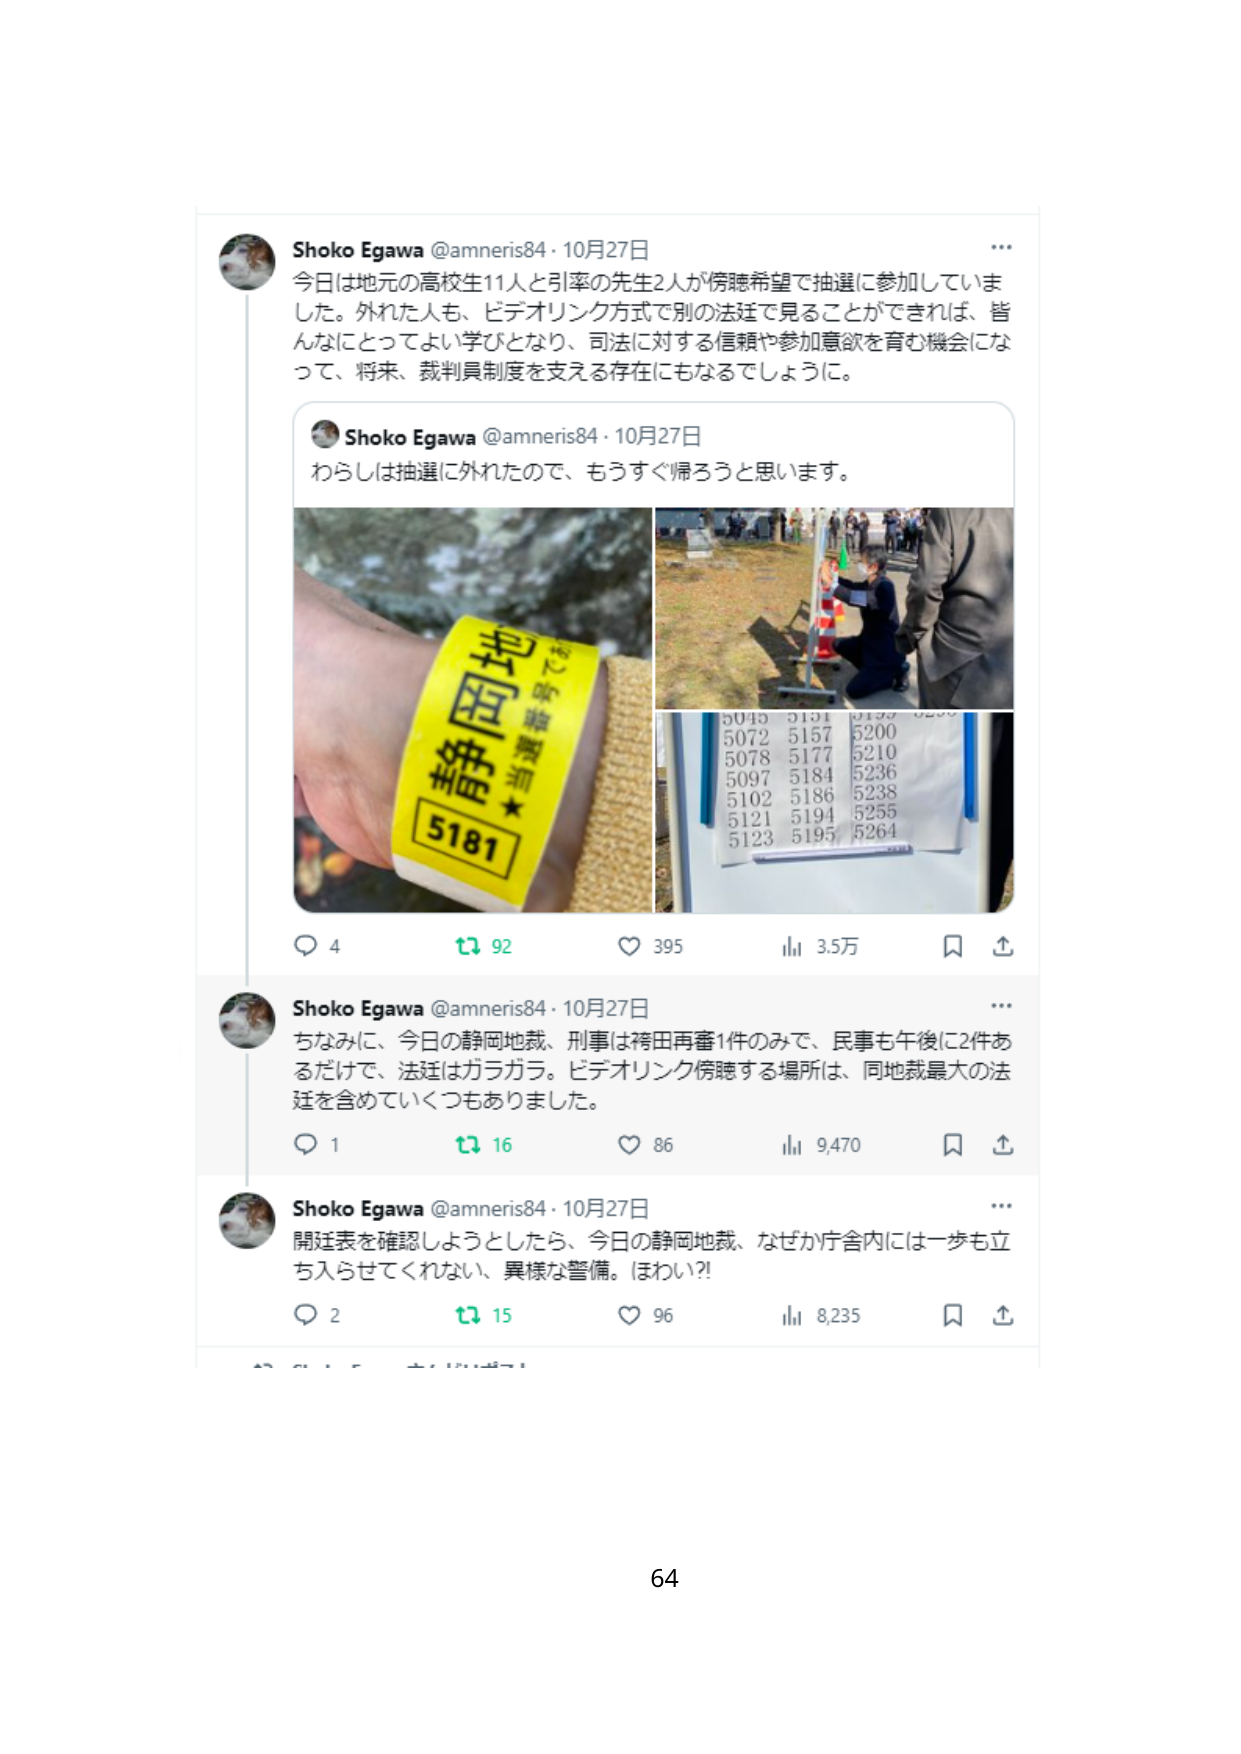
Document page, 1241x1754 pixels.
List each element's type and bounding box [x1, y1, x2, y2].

picture [177, 206, 1070, 1368]
